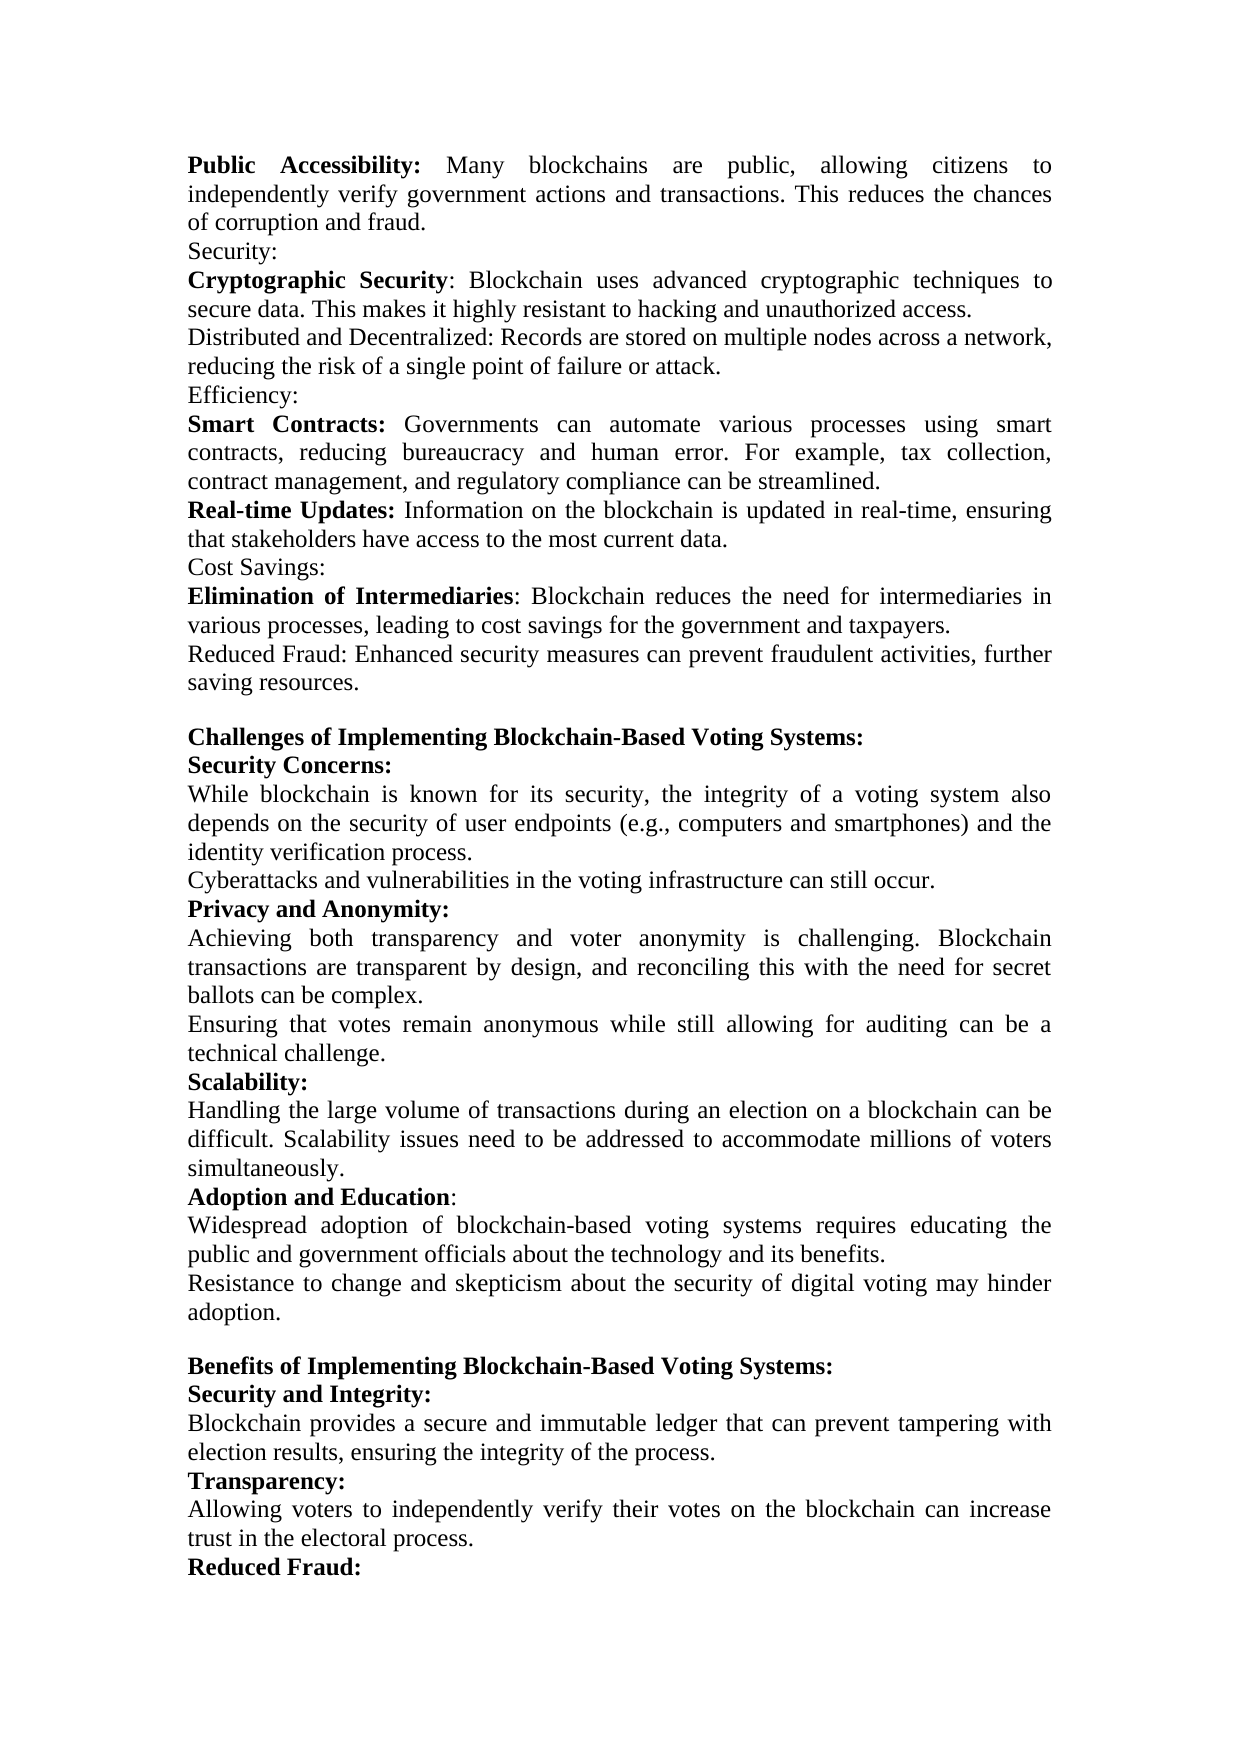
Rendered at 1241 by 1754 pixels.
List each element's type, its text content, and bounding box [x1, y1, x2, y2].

text Cyberattacks and vulnerabilities in the voting infrastructure can still occur. [187, 865, 1053, 894]
text Adoption and Education: [187, 1182, 1053, 1210]
text Cost Savings: [187, 552, 1053, 581]
text Reduced Fraud: Enhanced security measures can prevent fraudulent activities, further saving resources. [187, 639, 1053, 696]
text Cryptographic Security: Blockchain uses advanced cryptographic techniques to secure data. This makes it highly resistant to hacking and unauthorized access. [187, 265, 1053, 322]
text Achieving both transparency and voter anonymity is challenging. Blockchain transactions are transparent by design, and reconciling this with the need for secret ballots can be complex. [187, 923, 1053, 1009]
text Reduced Fraud: [187, 1552, 1053, 1581]
text Public Accessibility: Many blockchains are public, allowing citizens to independently verify government actions and transactions. This reduces the chances of corruption and fraud. [187, 150, 1053, 236]
text Transparency: [187, 1466, 1053, 1494]
text Efficiency: [187, 380, 1053, 409]
text Benefits of Implementing Blockchain-Based Voting Systems: [187, 1351, 1053, 1379]
text Scalability: [187, 1067, 1053, 1095]
text While blockchain is known for its security, the integrity of a voting system also depends on the security of user endpoints (e.g., computers and smartphones) and the identity verification process. [187, 779, 1053, 865]
text Resistance to change and skepticism about the security of digital voting may hinder adoption. [187, 1268, 1053, 1325]
text Smart Contracts: Governments can automate various processes using smart contracts, reducing bureaucracy and human error. For example, tax collection, contract management, and regulatory compliance can be streamlined. [187, 409, 1053, 495]
text Real-time Updates: Information on the blockchain is updated in real-time, ensuring that stakeholders have access to the most current data. [187, 495, 1053, 552]
text Handling the large volume of transactions during an election on a blockchain can be difficult. Scalability issues need to be addressed to accommodate millions of voters simultaneously. [187, 1095, 1053, 1182]
text Security: [187, 236, 1053, 265]
text Privacy and Anonymity: [187, 894, 1053, 923]
text Ensuring that votes remain anonymous while still allowing for auditing can be a technical challenge. [187, 1009, 1053, 1067]
text Allowing voters to independently verify their votes on the blockchain can increase trust in the electoral process. [187, 1494, 1053, 1552]
text Blockchain provides a secure and immutable ledger that can prevent tampering with election results, ensuring the integrity of the process. [187, 1408, 1053, 1466]
text Security Concerns: [187, 750, 1053, 779]
text Widespread adoption of blockchain-based voting systems requires educating the public and government officials about the technology and its benefits. [187, 1210, 1053, 1268]
text Security and Integrity: [187, 1379, 1053, 1408]
text Challenges of Implementing Blockchain-Based Voting Systems: [187, 722, 1053, 750]
text Distributed and Decentralized: Records are stored on multiple nodes across a network, reducing the risk of a single point of failure or attack. [187, 322, 1053, 380]
text Elimination of Intermediaries: Blockchain reduces the need for intermediaries in various processes, leading to cost savings for the government and taxpayers. [187, 581, 1053, 639]
